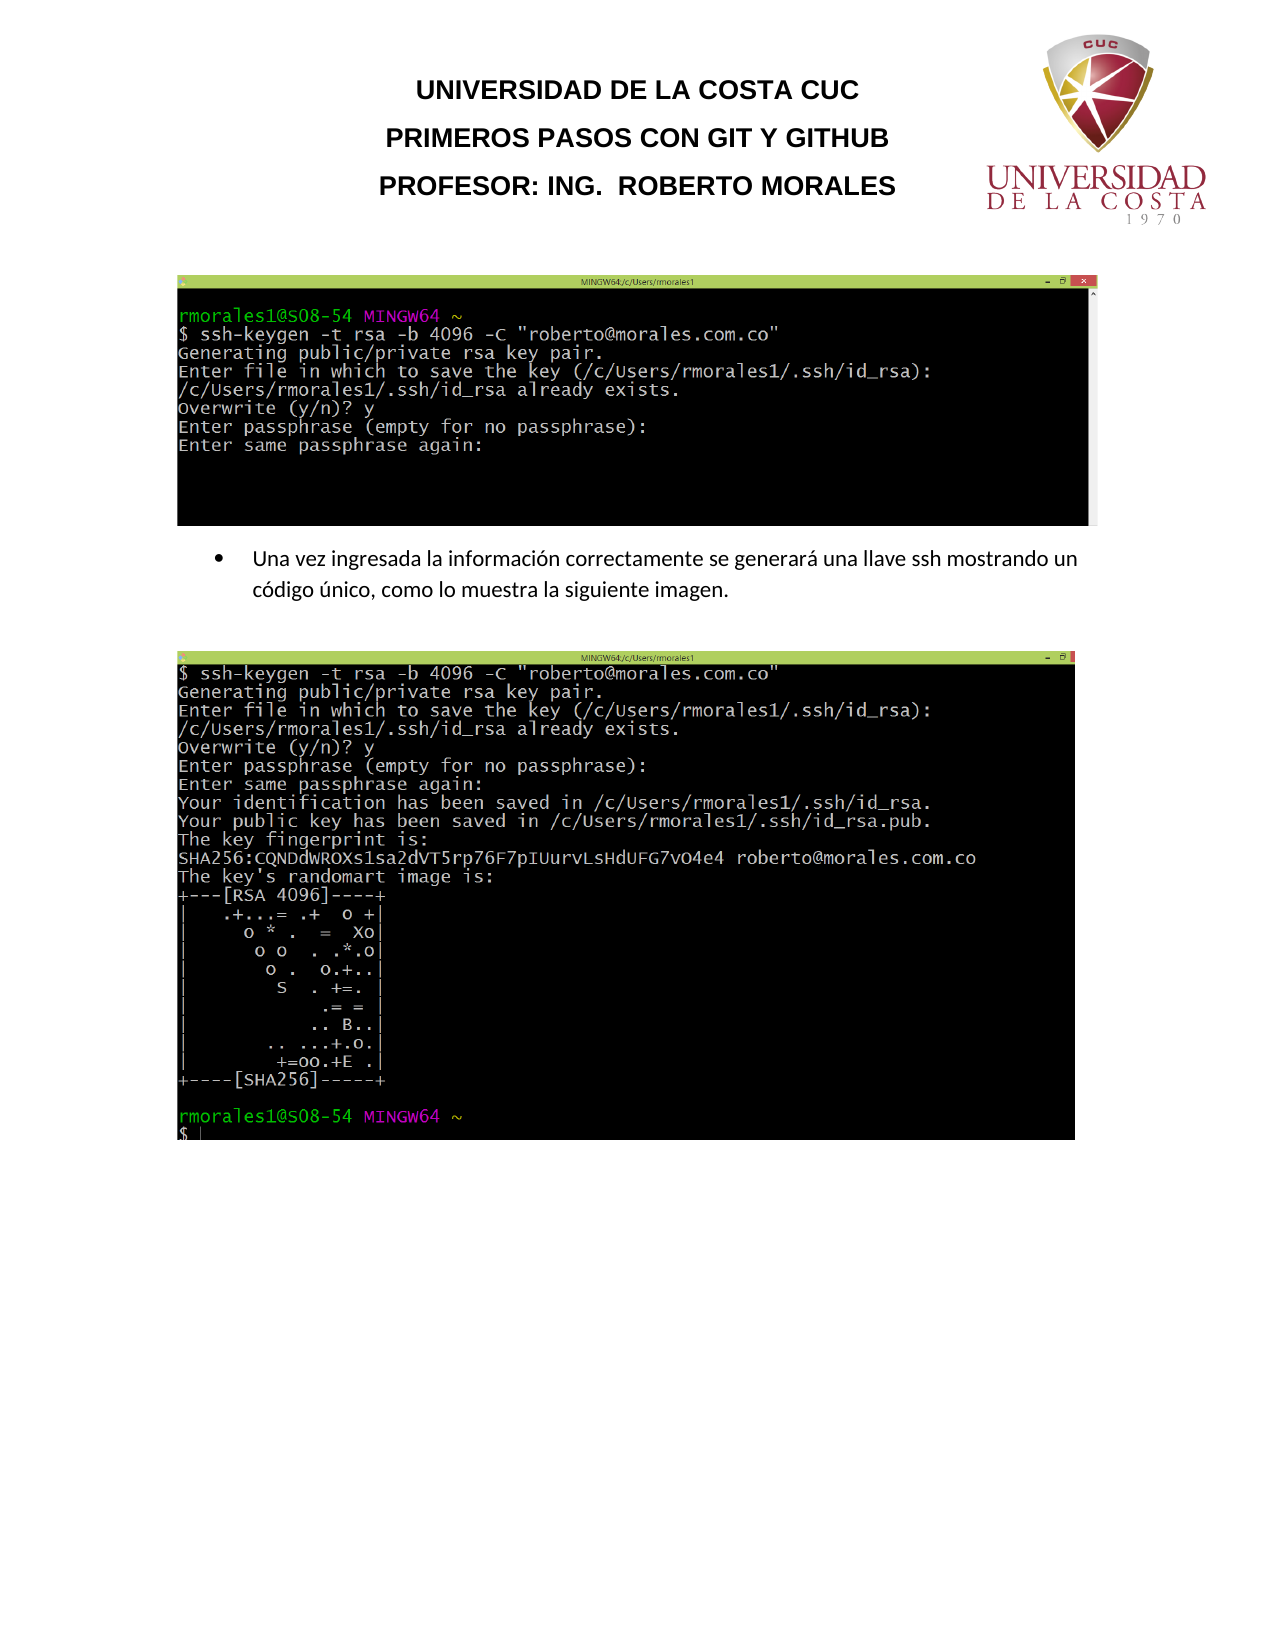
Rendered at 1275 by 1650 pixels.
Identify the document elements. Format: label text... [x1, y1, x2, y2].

picture [983, 16, 1209, 242]
picture [177, 275, 1098, 526]
picture [177, 651, 1075, 1140]
list Una vez ingresada la información correctamente se generará una llave ssh mostrando un código único, como lo muestra la siguiente imagen. [215, 544, 1098, 603]
